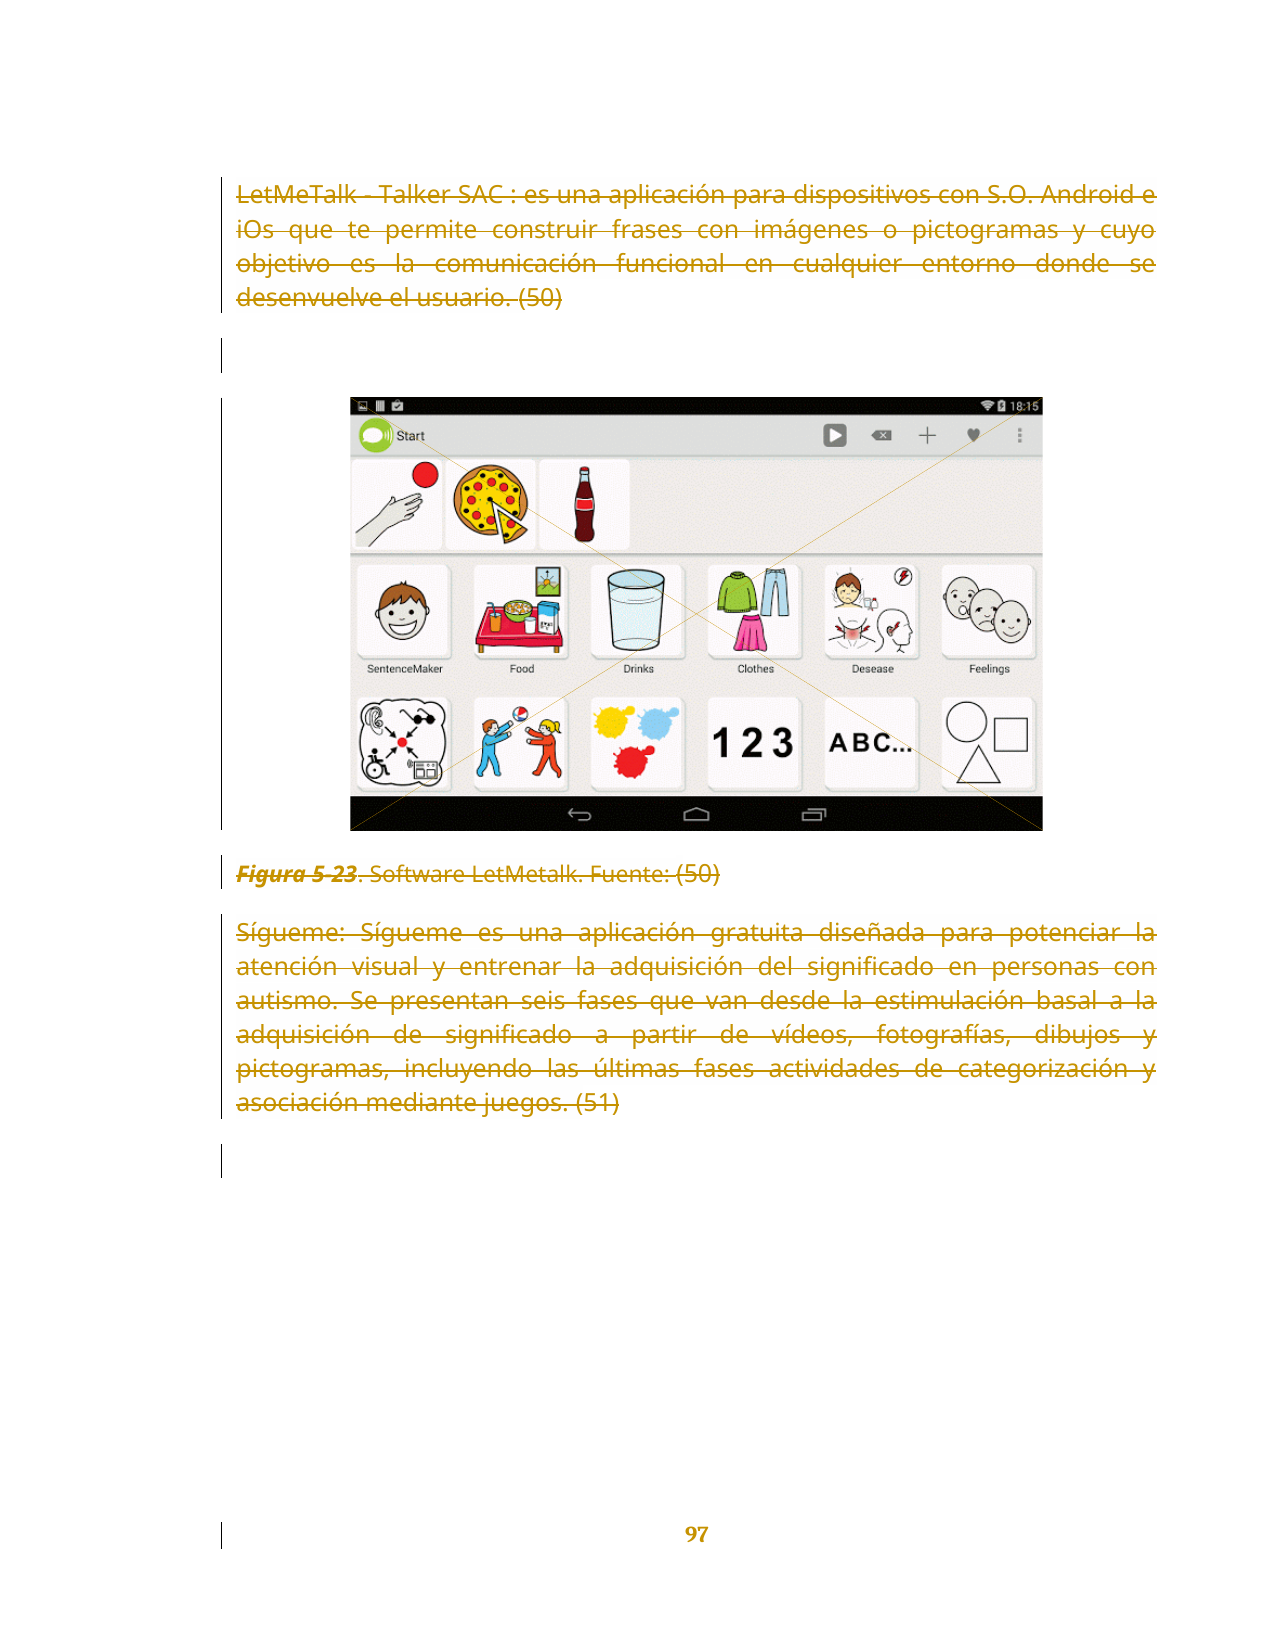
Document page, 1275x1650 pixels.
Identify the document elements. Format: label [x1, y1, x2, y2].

picture [699, 399, 1043, 829]
picture [351, 615, 1042, 831]
picture [350, 399, 694, 829]
picture [352, 397, 1041, 613]
